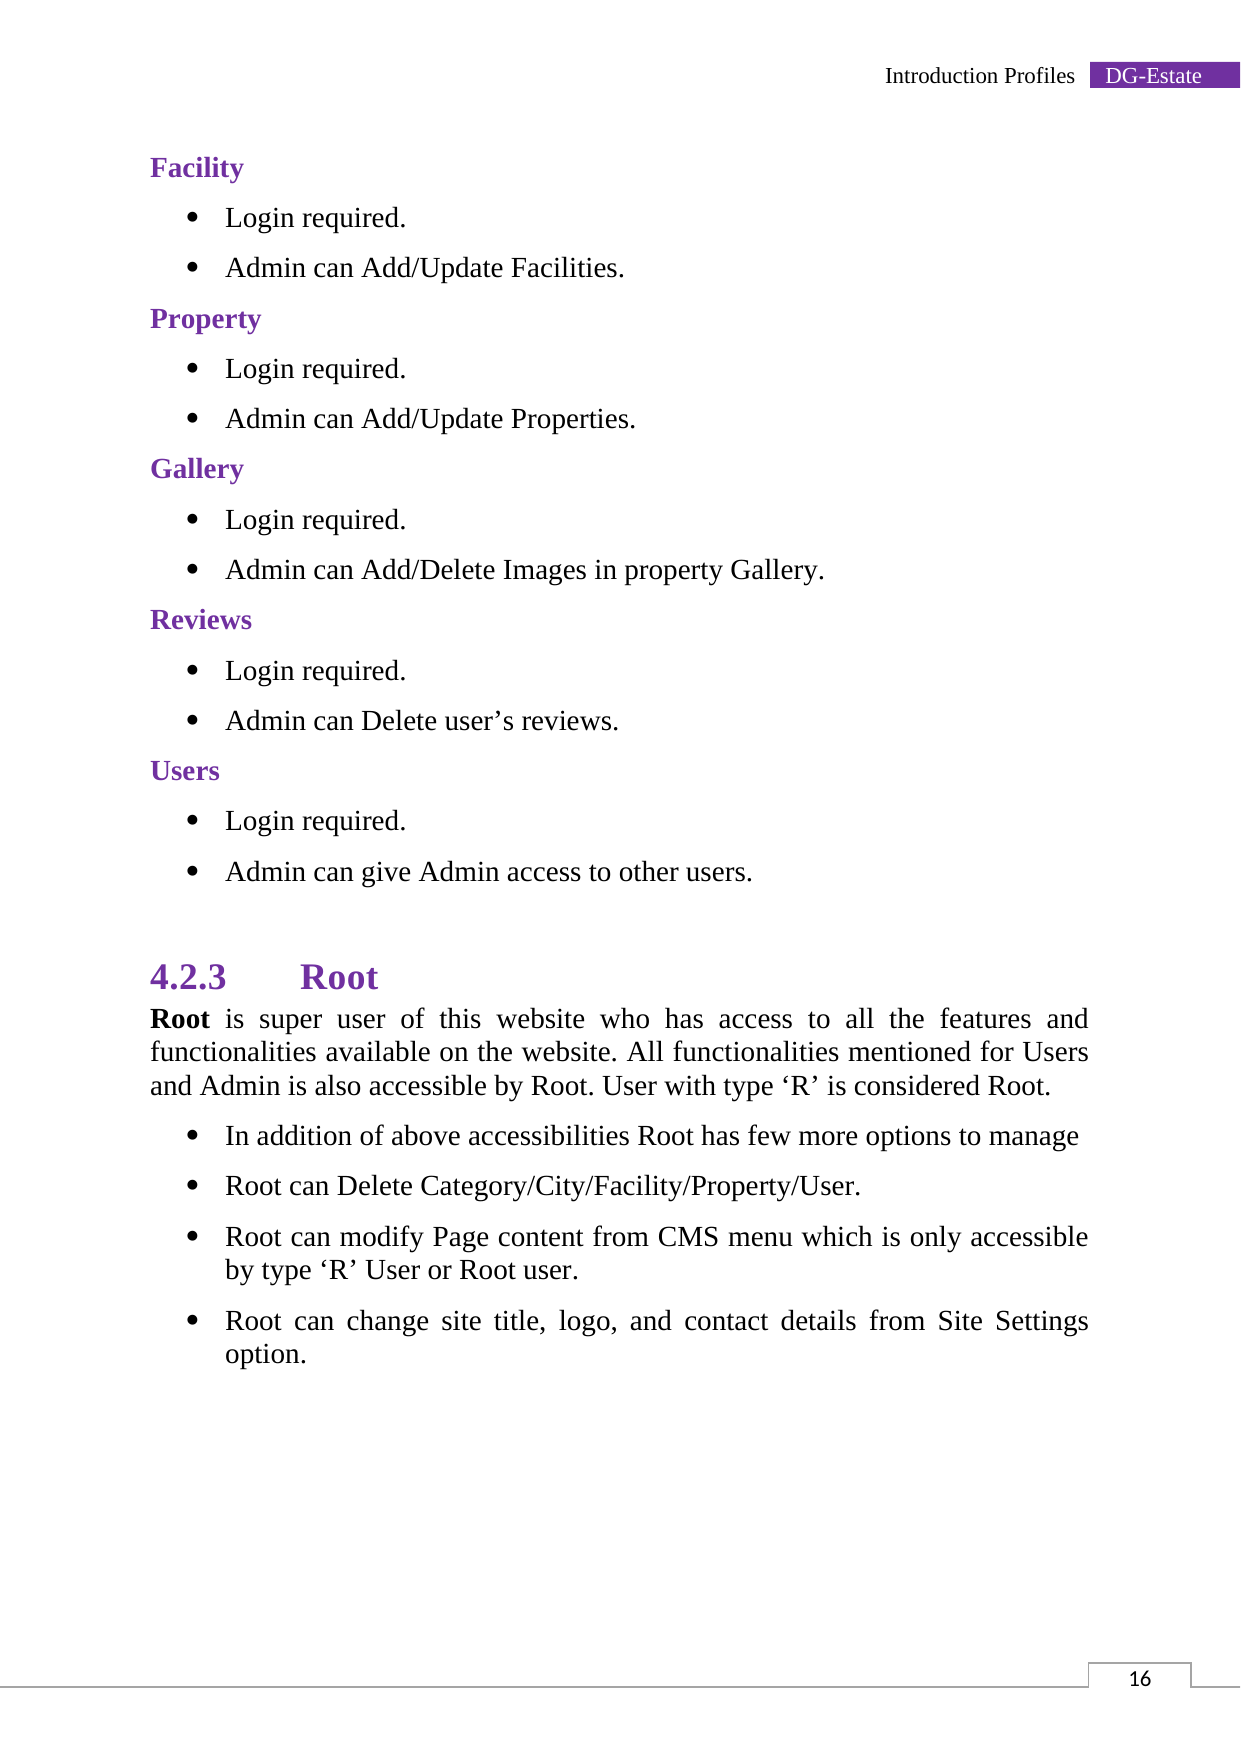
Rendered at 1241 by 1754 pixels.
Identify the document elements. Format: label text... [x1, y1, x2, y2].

list In addition of above accessibilities Root has few more options to manage [187, 1118, 1090, 1152]
list Admin can Add/Delete Images in property Gallery. [187, 552, 1090, 586]
list Login required. [187, 653, 1090, 686]
subtitle Root [150, 954, 1090, 997]
title Gallery [150, 452, 1090, 485]
list Root can Delete Category/City/Facility/Property/User. [187, 1168, 1090, 1202]
list Root can change site title, logo, and contact details from Site Settings option. [187, 1303, 1090, 1370]
title Reviews [150, 602, 1090, 636]
title Property [150, 301, 1090, 334]
list Admin can give Admin access to other users. [187, 854, 1090, 887]
title Facility [150, 150, 1090, 183]
list Admin can Delete user’s reviews. [187, 703, 1090, 737]
list Login required. [187, 803, 1090, 837]
list Login required. [187, 502, 1090, 536]
list Admin can Add/Update Facilities. [187, 251, 1090, 284]
title Users [150, 753, 1090, 787]
list Admin can Add/Update Properties. [187, 401, 1090, 435]
text Root is super user of this website who has access to all the features and functionalities available on the website. All functionalities mentioned for Users and Admin is also accessible by Root. User with type ‘R’ is considered Root. [150, 1001, 1090, 1102]
list Login required. [187, 351, 1090, 385]
list Root can modify Page content from CMS menu which is only accessible by type ‘R’ User or Root user. [187, 1219, 1090, 1286]
list Login required. [187, 200, 1090, 234]
